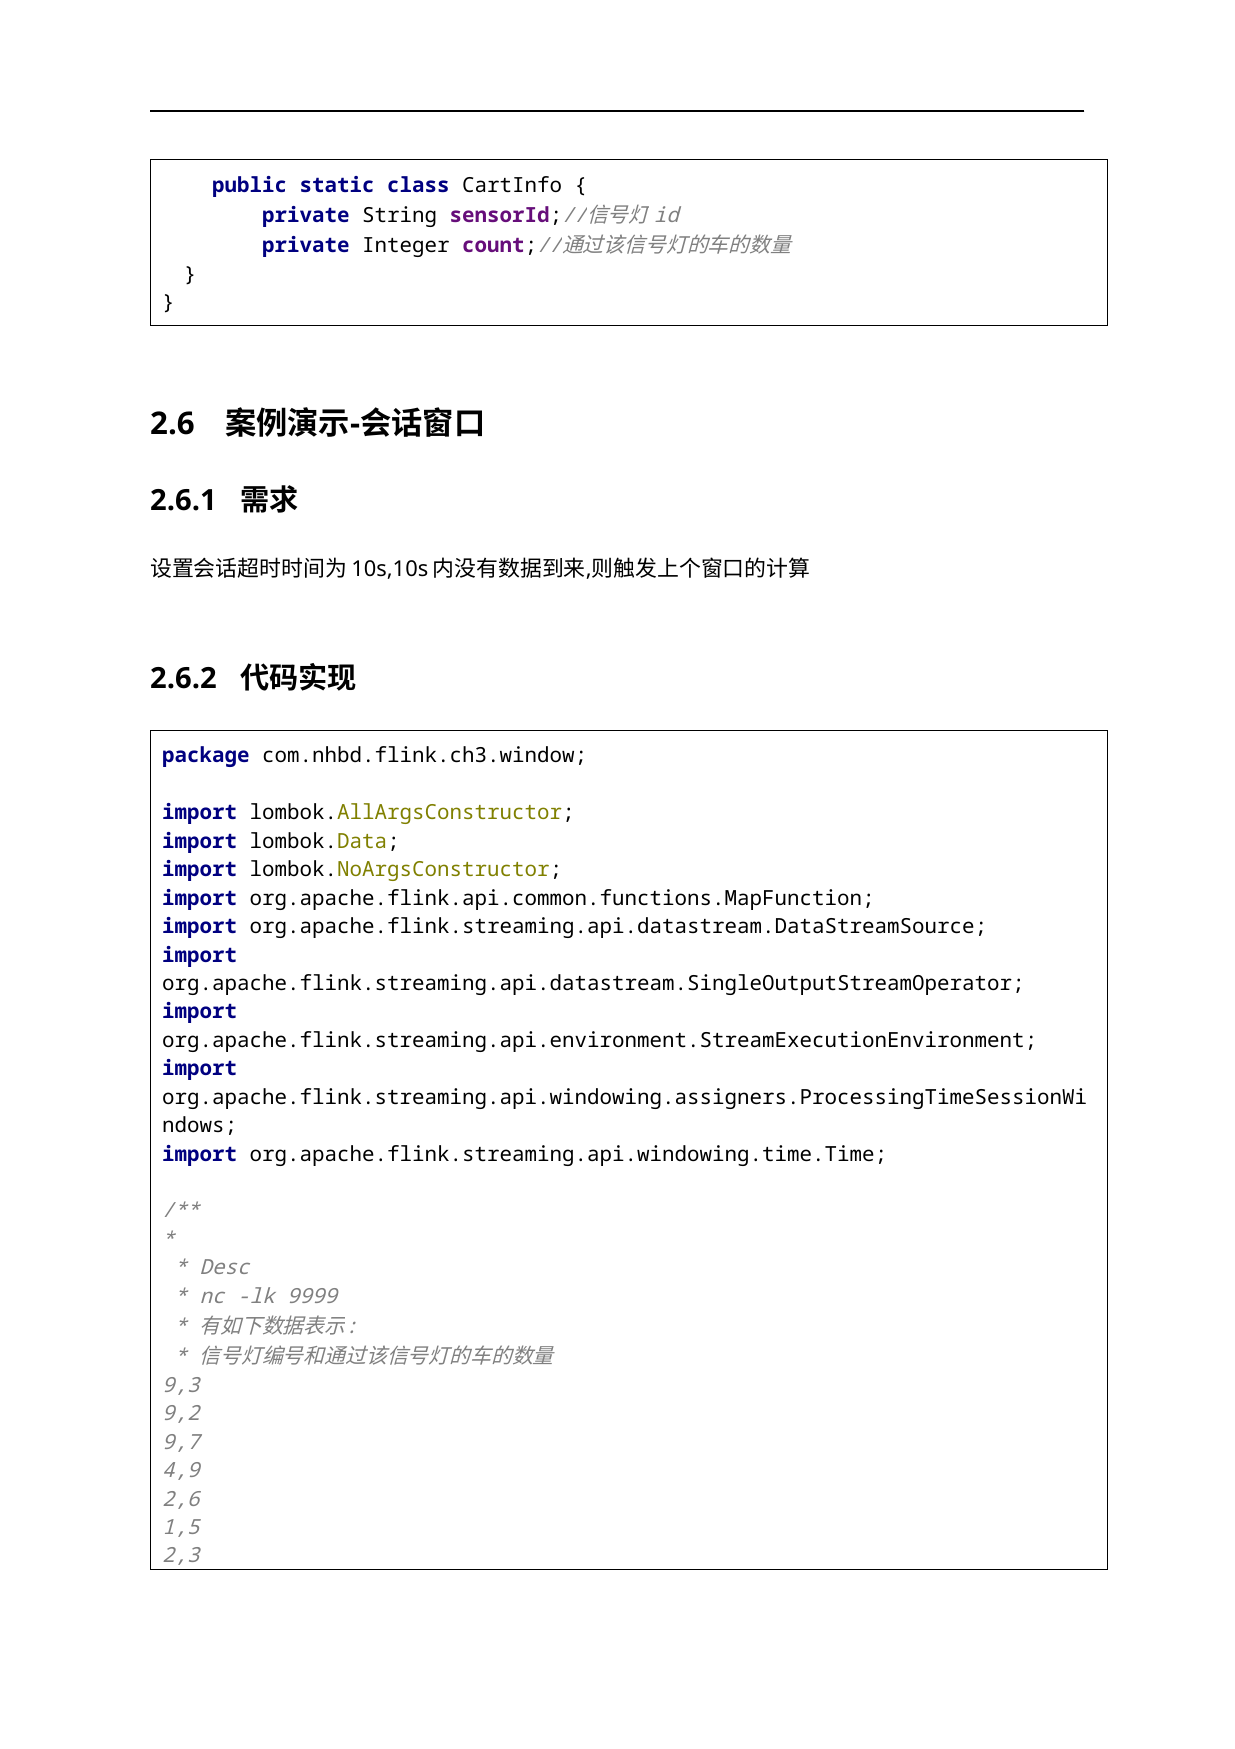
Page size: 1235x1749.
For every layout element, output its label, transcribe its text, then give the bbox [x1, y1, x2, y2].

text 设置会话超时时间为10s,10s内没有数据到来,则触发上个窗口的计算 [150, 551, 1084, 583]
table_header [151, 160, 1107, 325]
subtitle 需求 [150, 476, 1084, 519]
subtitle 案例演示-会话窗口 [150, 398, 1084, 444]
subtitle 代码实现 [150, 655, 1084, 697]
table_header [151, 731, 1107, 1569]
